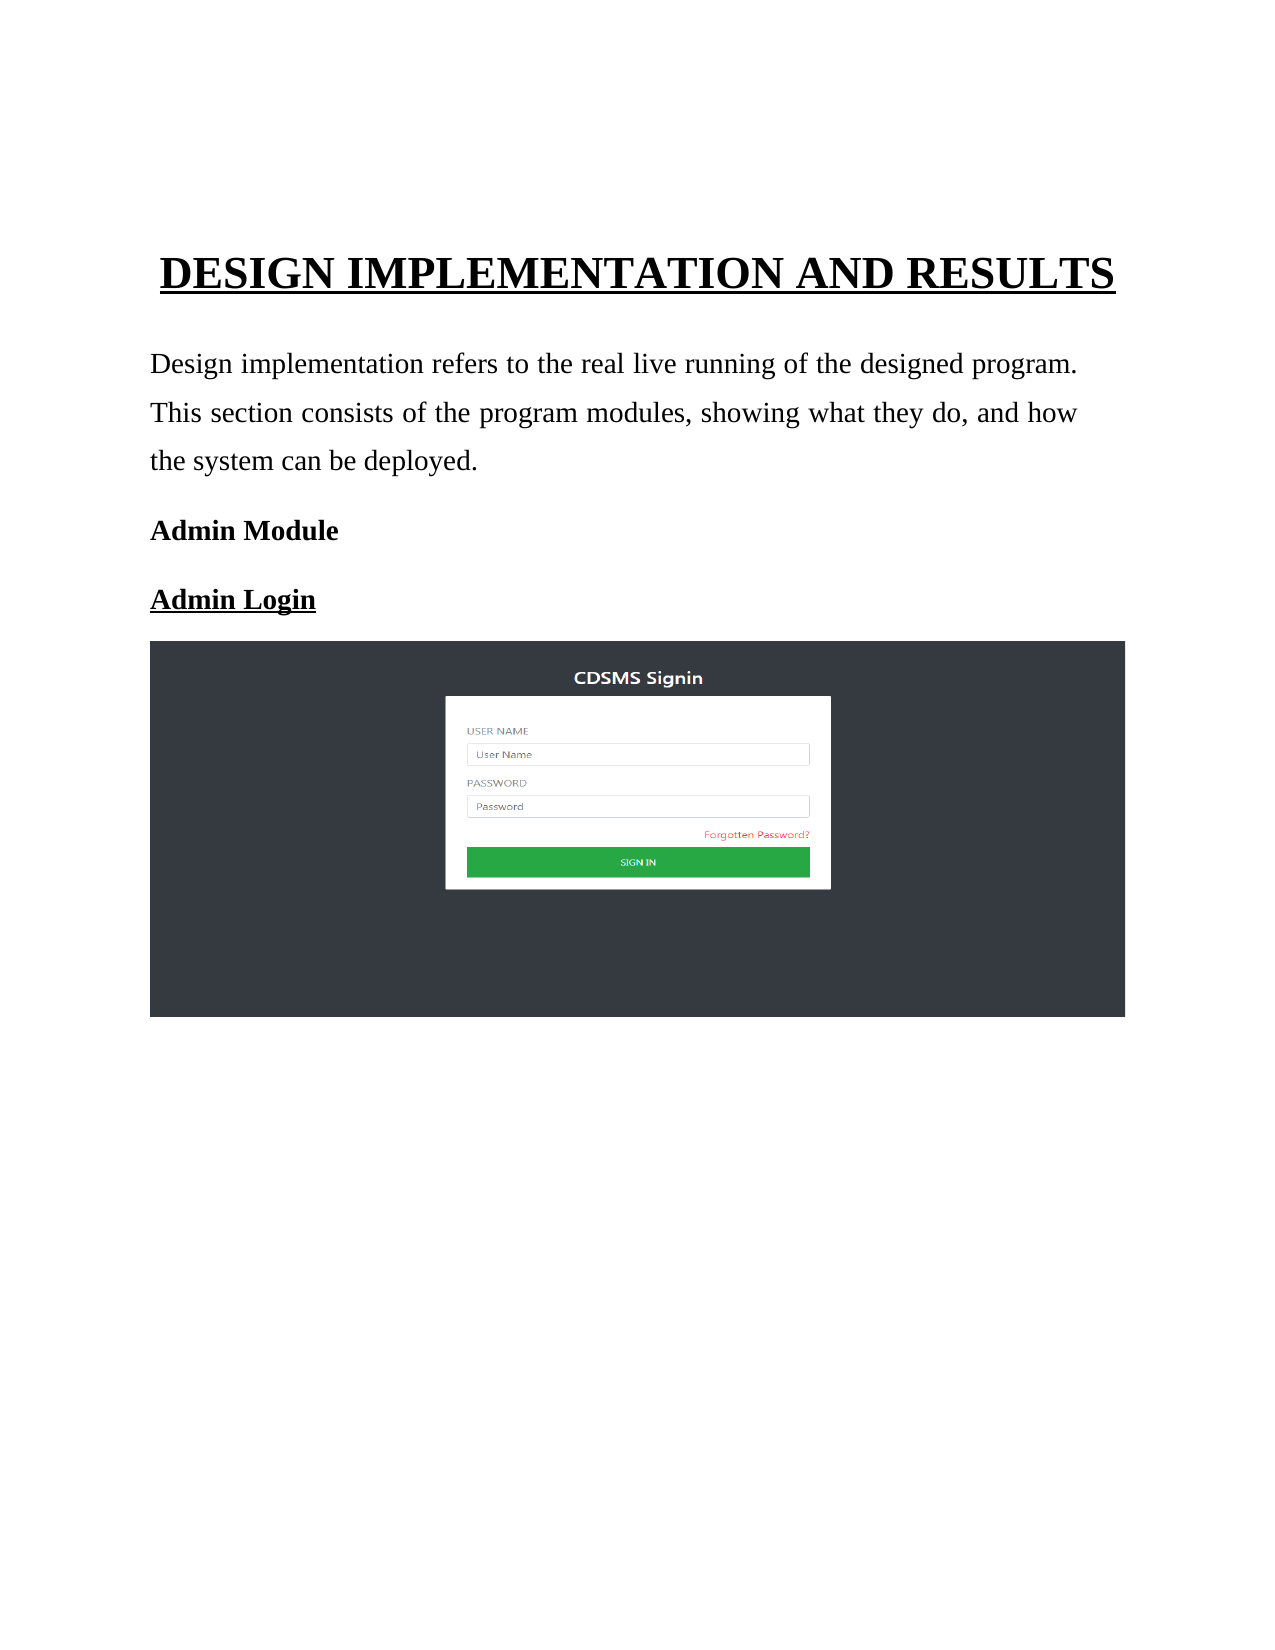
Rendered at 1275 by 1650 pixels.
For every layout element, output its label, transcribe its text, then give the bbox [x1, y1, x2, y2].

text Admin Module [150, 513, 1079, 546]
picture [150, 641, 1125, 1017]
text Design implementation refers to the real live running of the designed program. This section consists of the program modules, showing what they do, and how the system can be deployed. [150, 346, 1079, 477]
text Admin Login [150, 582, 1125, 616]
text DESIGN IMPLEMENTATION AND RESULTS [150, 246, 1125, 298]
